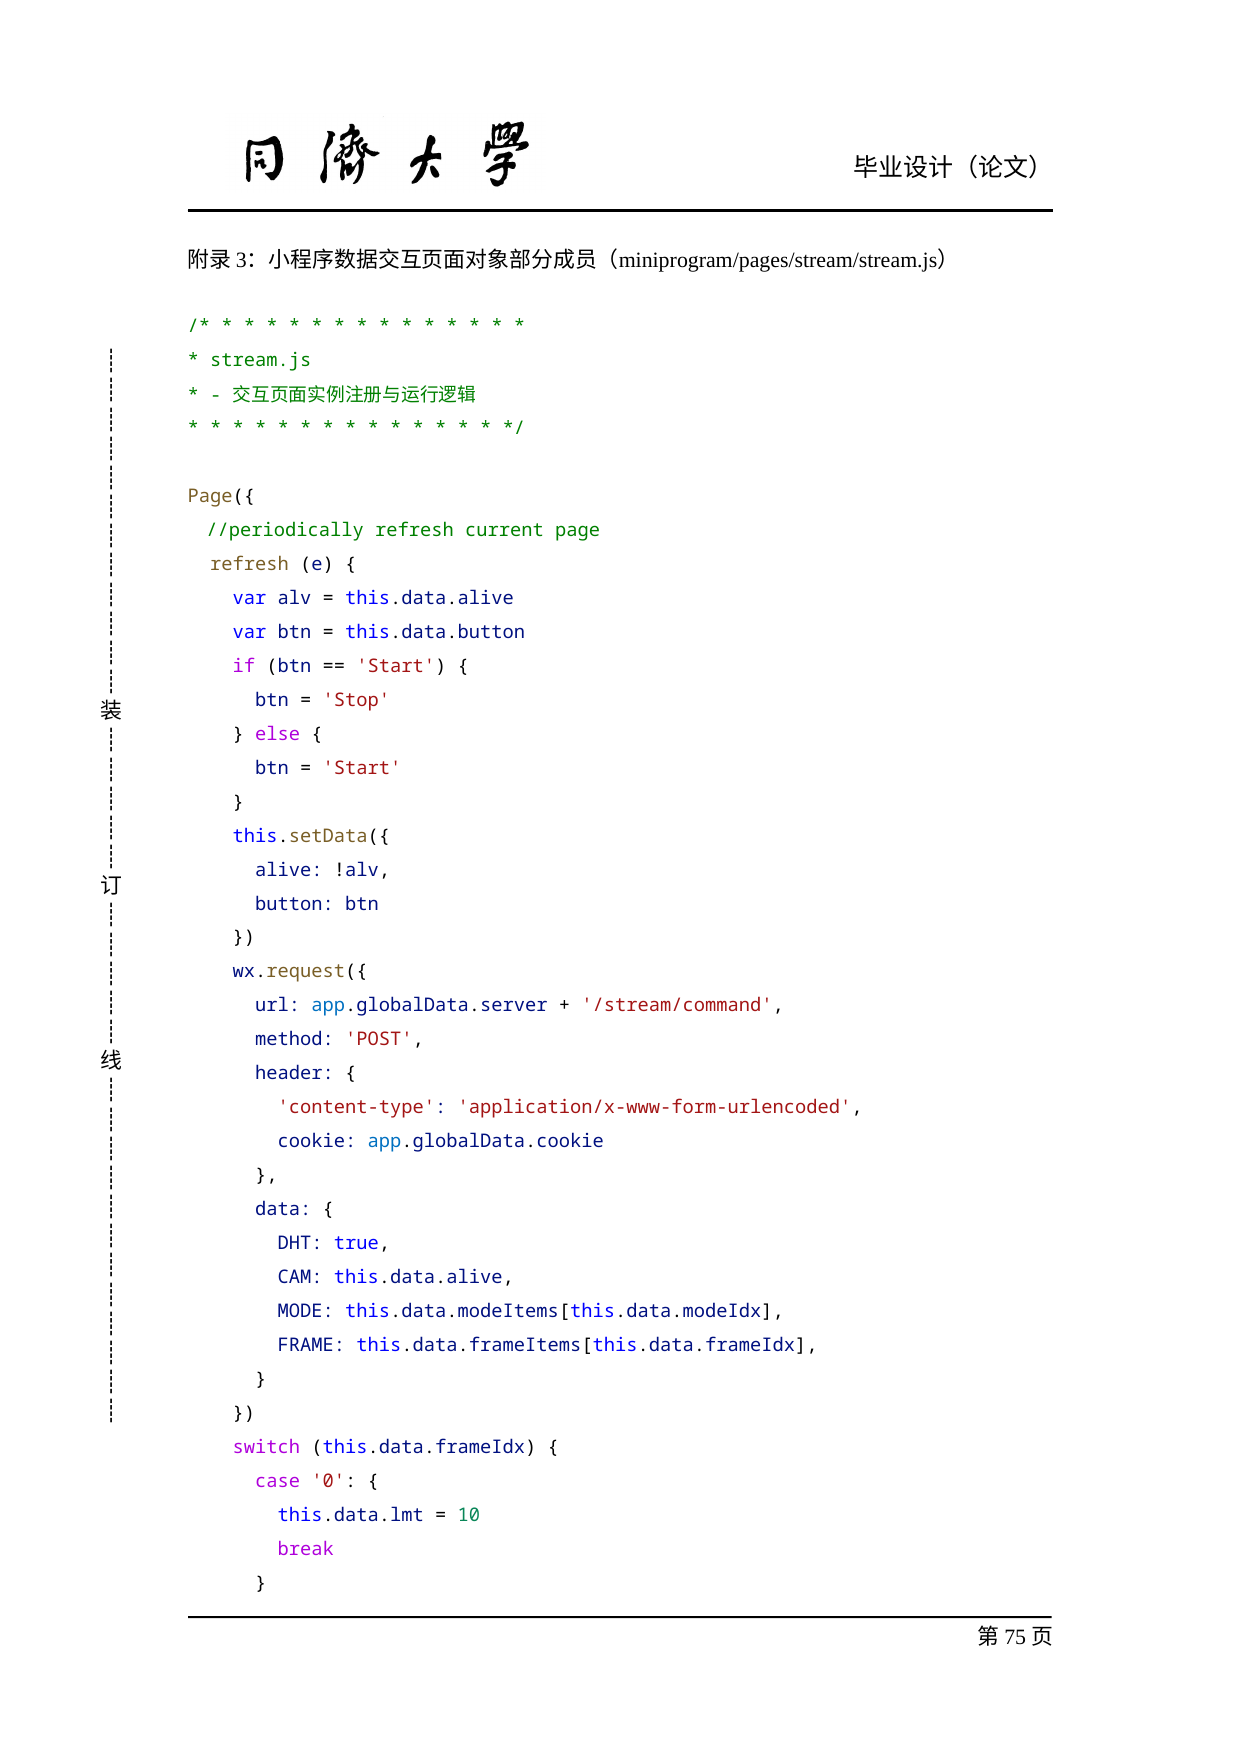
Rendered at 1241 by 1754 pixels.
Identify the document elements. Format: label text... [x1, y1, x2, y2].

text DHT: true, [187, 1225, 1053, 1259]
text this.setData({ [187, 818, 1053, 852]
text }) [187, 1395, 1053, 1429]
text refresh (e) { [187, 546, 1053, 580]
text if (btn == 'Start') { [187, 648, 1053, 682]
text /* * * * * * * * * * * * * * * [187, 308, 1053, 342]
text Page({ [187, 478, 1053, 512]
picture [224, 113, 547, 193]
text CAM: this.data.alive, [187, 1259, 1053, 1293]
text } [187, 1361, 1053, 1395]
text FRAME: this.data.frameItems[this.data.frameIdx], [187, 1327, 1053, 1361]
text btn = 'Stop' [187, 682, 1053, 716]
text case '0': { [187, 1463, 1053, 1497]
text break [187, 1531, 1053, 1565]
text switch (this.data.frameIdx) { [187, 1429, 1053, 1463]
text * - 交互页面实例注册与运行逻辑 [187, 376, 1053, 410]
text alive: !alv, [187, 852, 1053, 886]
text 'content-type': 'application/x-www-form-urlencoded', [187, 1089, 1053, 1123]
text //periodically refresh current page [187, 512, 1053, 546]
text var alv = this.data.alive [187, 580, 1053, 614]
text cookie: app.globalData.cookie [187, 1123, 1053, 1157]
text btn = 'Start' [187, 750, 1053, 784]
text method: 'POST', [187, 1022, 1053, 1056]
text }, [187, 1157, 1053, 1191]
text }) [187, 920, 1053, 954]
text var btn = this.data.button [187, 614, 1053, 648]
text data: { [187, 1191, 1053, 1225]
text } [187, 784, 1053, 818]
text url: app.globalData.server + '/stream/command', [187, 988, 1053, 1022]
text * * * * * * * * * * * * * * */ [187, 410, 1053, 444]
text button: btn [187, 886, 1053, 920]
text } else { [187, 716, 1053, 750]
text MODE: this.data.modeItems[this.data.modeIdx], [187, 1293, 1053, 1327]
text this.data.lmt = 10 [187, 1497, 1053, 1531]
text header: { [187, 1056, 1053, 1089]
text } [187, 1565, 1053, 1599]
text wx.request({ [187, 954, 1053, 988]
text * stream.js [187, 342, 1053, 376]
text 附录3：小程序数据交互页面对象部分成员（miniprogram/pages/stream/stream.js） [187, 241, 1053, 274]
